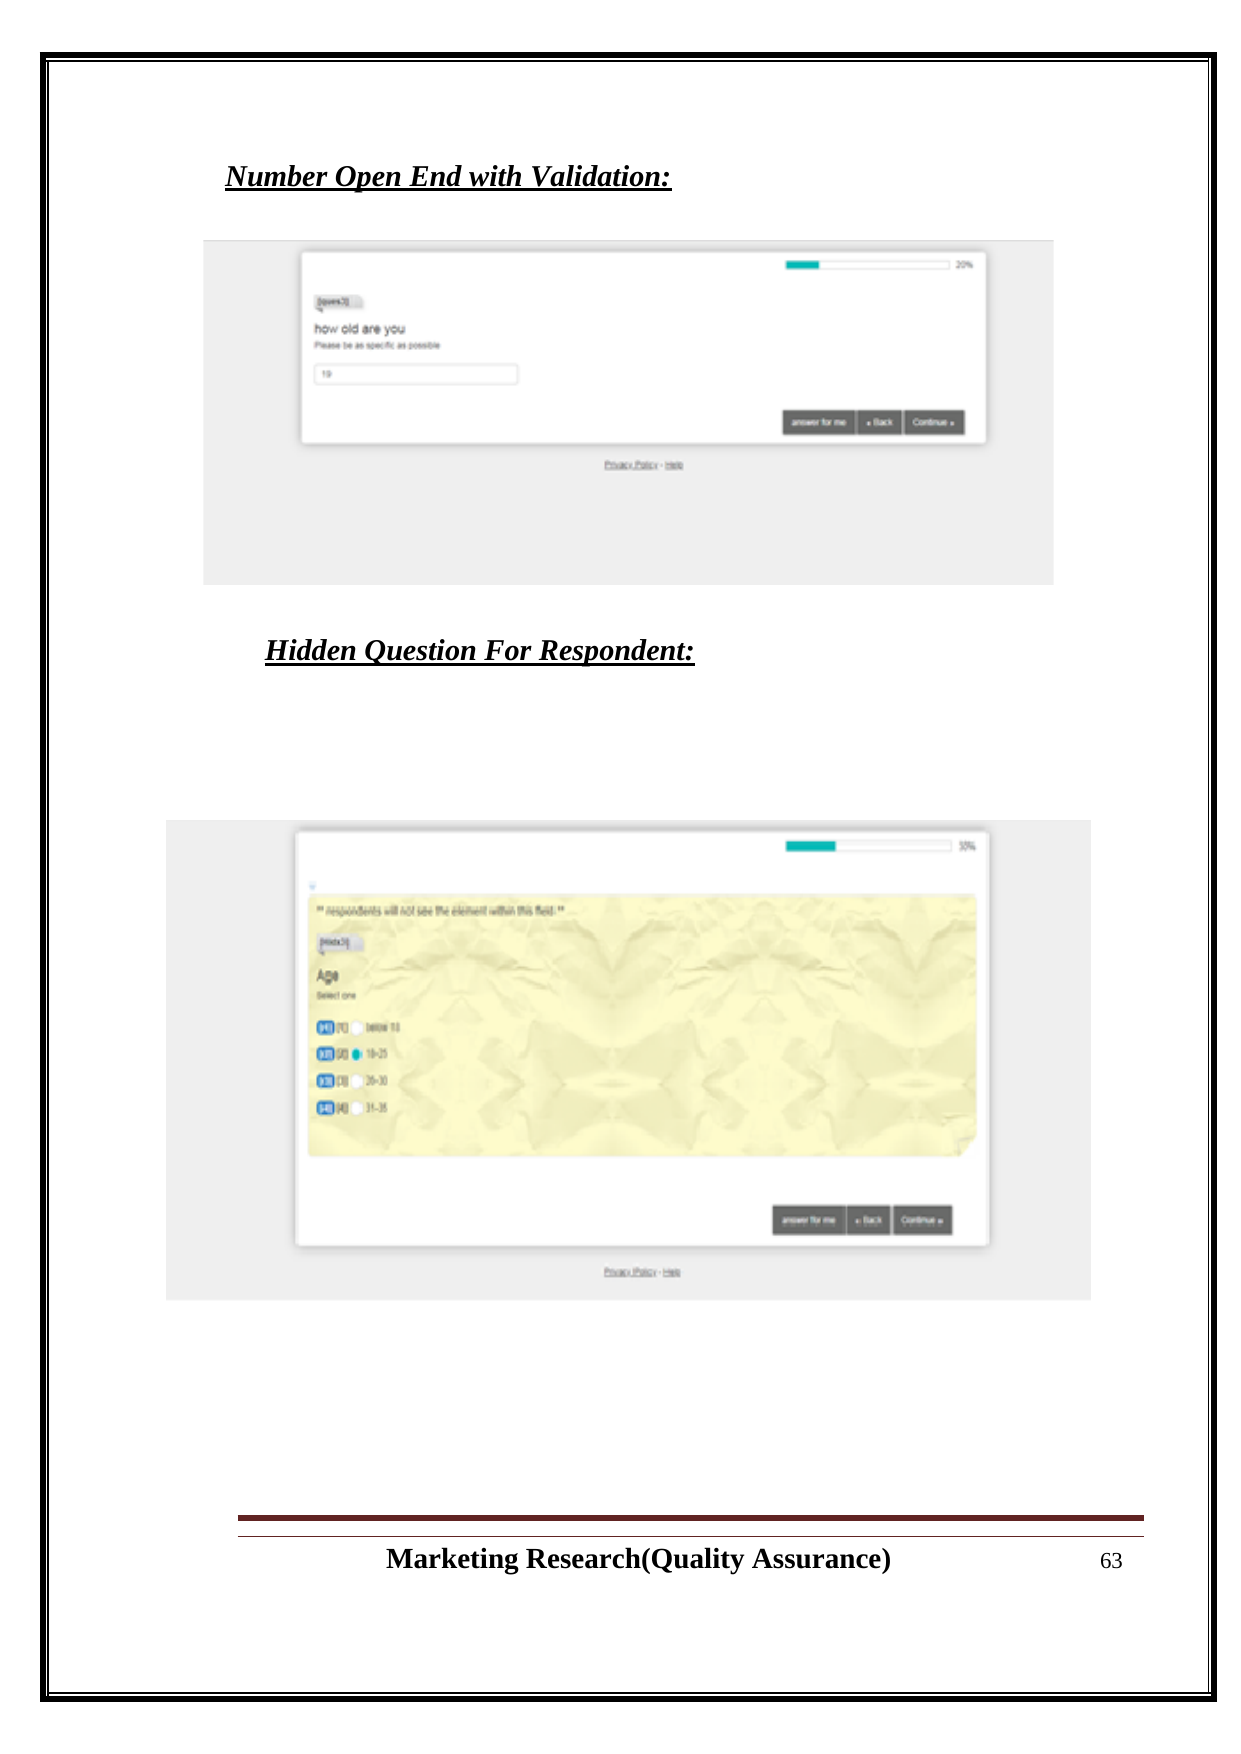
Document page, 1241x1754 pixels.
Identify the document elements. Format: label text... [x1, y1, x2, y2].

picture [203, 240, 1054, 585]
text Number Open End with Validation: [225, 158, 1208, 192]
text Hidden Question For Respondent: [49, 633, 1208, 667]
picture [166, 820, 1091, 1309]
